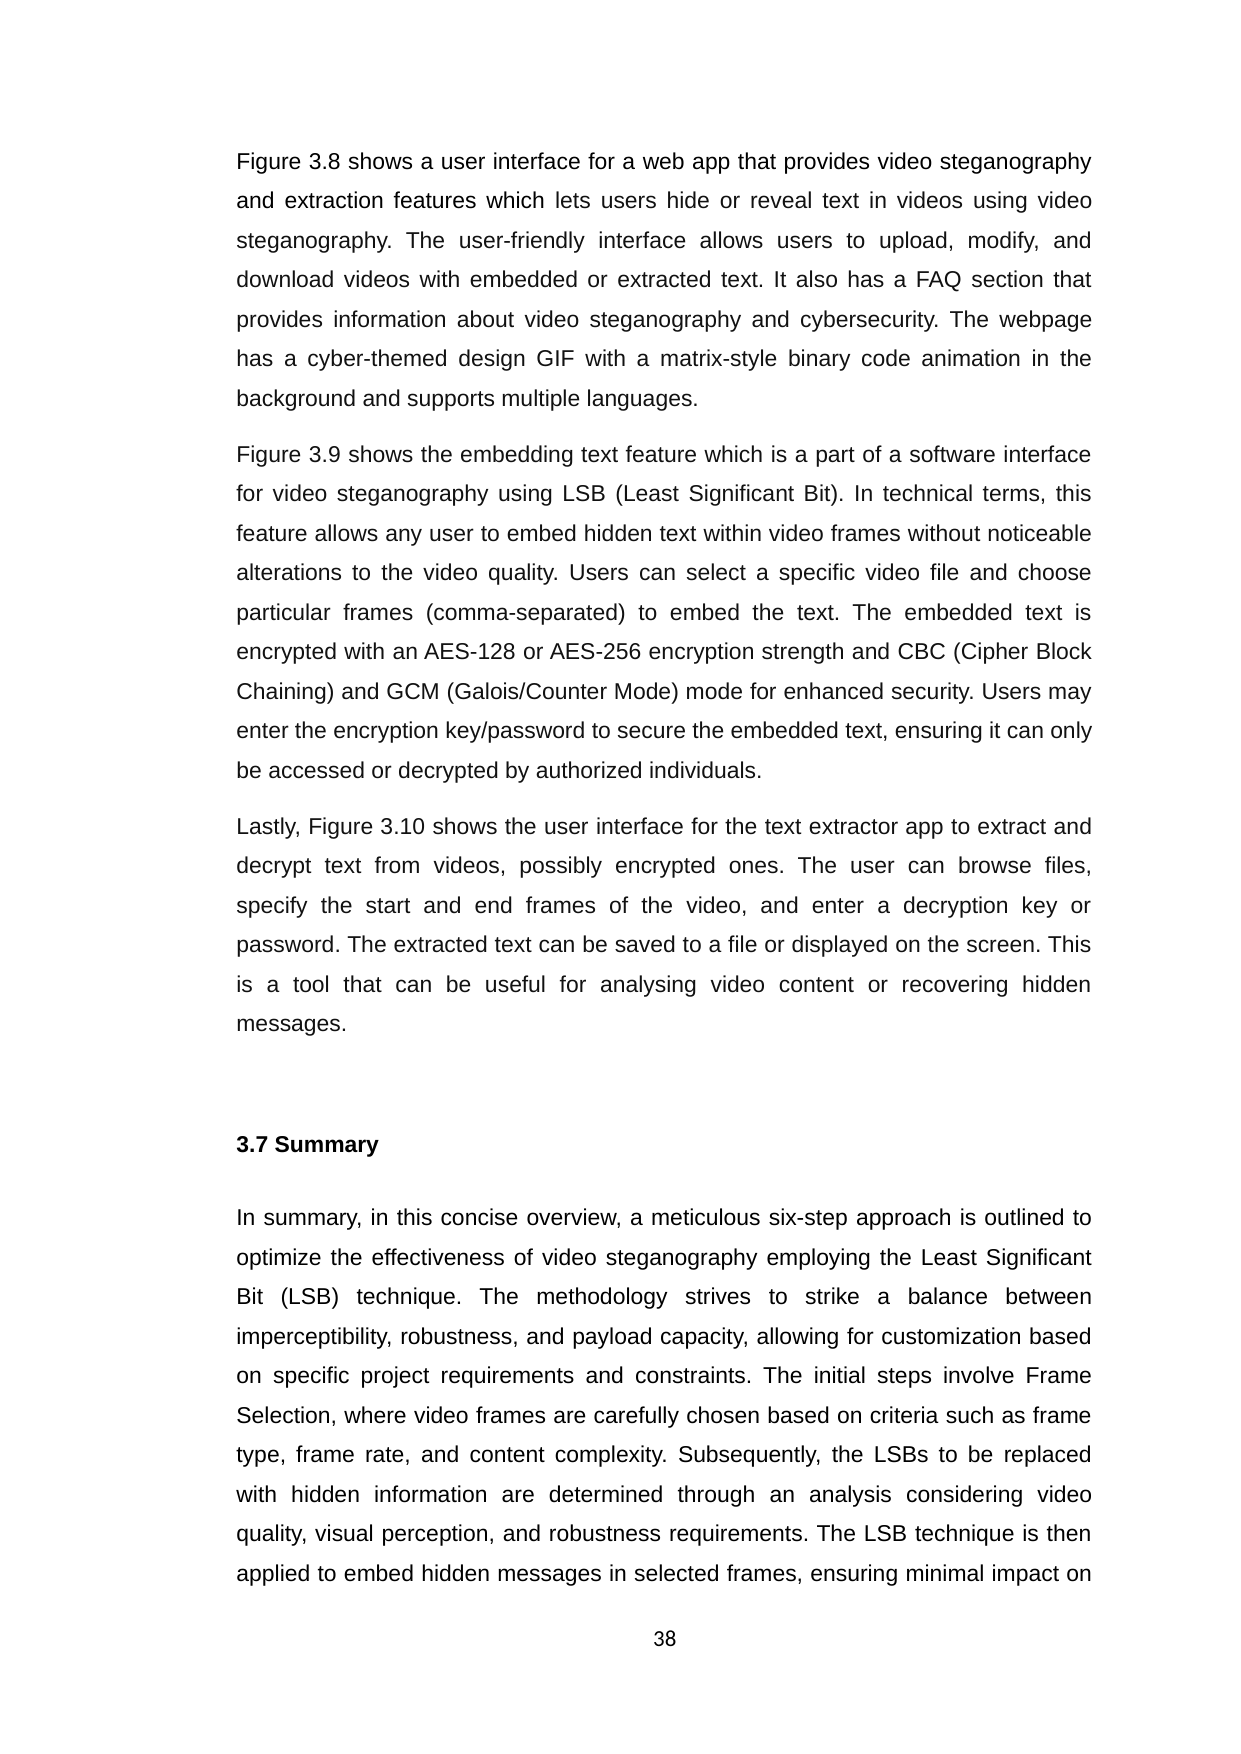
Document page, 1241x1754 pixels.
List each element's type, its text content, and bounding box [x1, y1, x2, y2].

text Figure 3.8 shows a user interface for a web app that provides video steganography and extraction features which lets users hide or reveal text in videos using video steganography. The user-friendly interface allows users to upload, modify, and download videos with embedded or extracted text. It also has a FAQ section that provides information about video steganography and cybersecurity. The webpage has a cyber-themed design GIF with a matrix-style binary code animation in the background and supports multiple languages. [236, 148, 1092, 411]
text Lastly, Figure 3.10 shows the user interface for the text extractor app to extract and decrypt text from videos, possibly encrypted ones. The user can browse files, specify the start and end frames of the video, and enter a decryption key or password. The extracted text can be saved to a file or displayed on the screen. This is a tool that can be useful for analysing video content or recovering hidden messages. [236, 813, 1092, 1036]
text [236, 1204, 1092, 1586]
subtitle 3.7 Summary [236, 1131, 1092, 1157]
text Figure 3.9 shows the embedding text feature which is a part of a software interface for video steganography using LSB (Least Significant Bit). In technical terms, this feature allows any user to embed hidden text within video frames without noticeable alterations to the video quality. Users can select a specific video file and choose particular frames (comma-separated) to embed the text. The embedded text is encrypted with an AES-128 or AES-256 encryption strength and CBC (Cipher Block Chaining) and GCM (Galois/Counter Mode) mode for enhanced security. Users may enter the encryption key/password to secure the embedded text, ensuring it can only be accessed or decrypted by authorized individuals. [236, 441, 1092, 783]
